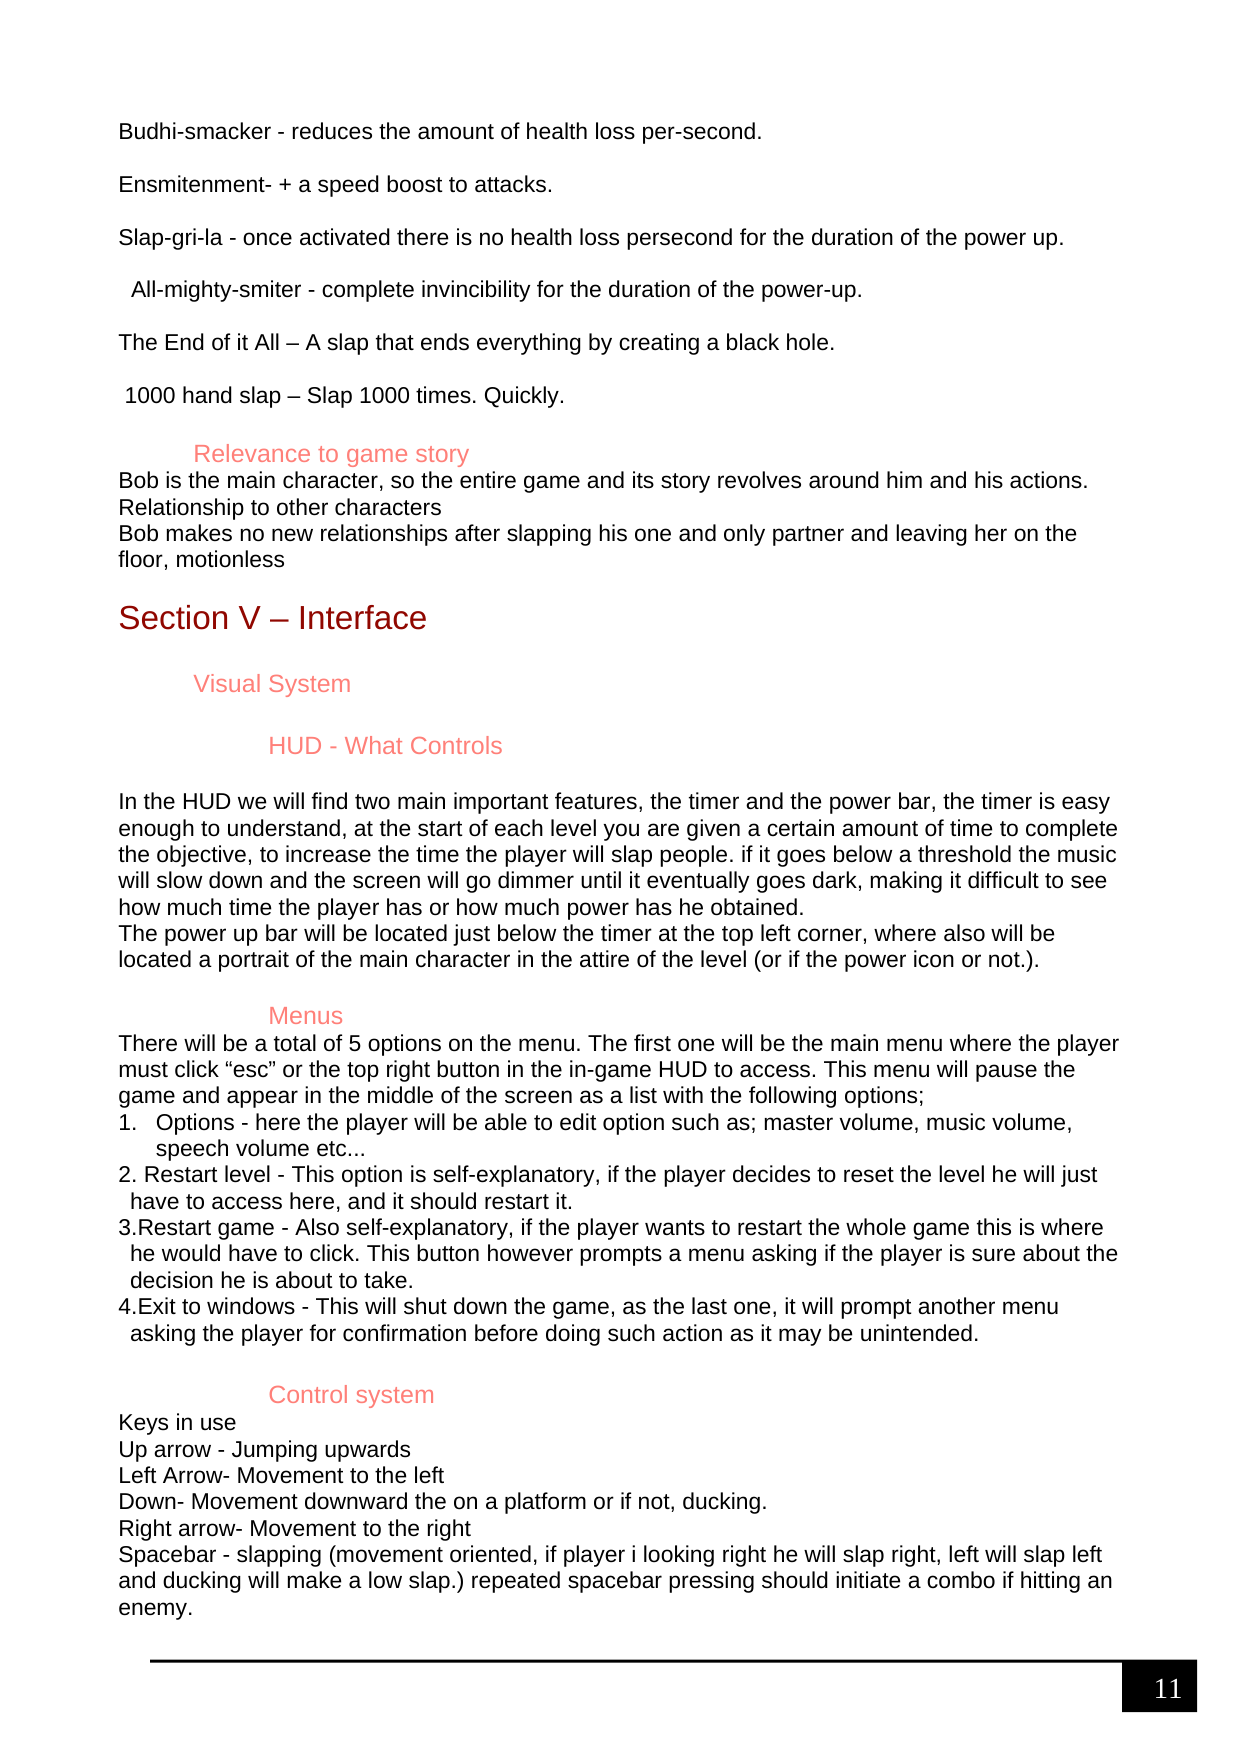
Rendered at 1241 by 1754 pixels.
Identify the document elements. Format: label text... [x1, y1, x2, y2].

text Spacebar - slapping (movement oriented, if player i looking right he will slap right, left will slap left and ducking will make a low slap.) repeated spacebar pressing should initiate a combo if hitting an enemy. [118, 1541, 1122, 1620]
text Ensmitenment- + a speed boost to attacks. [118, 171, 1122, 197]
text Budhi-smacker - reduces the amount of health loss per-second. [118, 118, 1122, 144]
text Relationship to other characters [118, 494, 1122, 520]
text There will be a total of 5 options on the menu. The first one will be the main menu where the player must click “esc” or the top right button in the in-game HUD to access. This menu will pause the game and appear in the middle of the screen as a list with the following options; [118, 1029, 1122, 1109]
text The End of it All – A slap that ends everything by creating a black hole. [118, 329, 1122, 355]
text Keys in use [118, 1409, 1122, 1436]
list Restart game - Also self-explanatory, if the player wants to restart the whole game this is where he would have to click. This button however prompts a menu asking if the player is sure about the decision he is about to take. [118, 1214, 1122, 1293]
text The power up bar will be located just below the timer at the top left corner, where also will be located a portrait of the main character in the attire of the level (or if the power icon or not.). [118, 920, 1122, 973]
list Exit to windows - This will shut down the game, as the last one, it will prompt another menu asking the player for confirmation before doing such action as it may be unintended. [118, 1293, 1122, 1346]
list Options - here the player will be able to edit option such as; master volume, music volume, speech volume etc... [118, 1109, 1122, 1161]
text In the HUD we will find two main important features, the timer and the power bar, the timer is easy enough to understand, at the start of each level you are given a certain amount of time to complete the objective, to increase the time the player will slap people. if it goes below a threshold the music will slow down and the screen will go dimmer until it eventually goes dark, making it difficult to see how much time the player has or how much power has he obtained. [118, 788, 1122, 920]
text Bob makes no new relationships after slapping his one and only partner and leaving her on the floor, motionless [118, 520, 1122, 573]
subtitle Relevance to game story [118, 438, 1122, 467]
subtitle Section V – Interface [118, 598, 1122, 636]
text Down- Movement downward the on a platform or if not, ducking. [118, 1488, 1122, 1515]
text Right arrow- Movement to the right [118, 1515, 1122, 1541]
text 1000 hand slap – Slap 1000 times. Quickly. [118, 382, 1122, 408]
subtitle Control system [193, 1381, 1122, 1409]
text Bob is the main character, so the entire game and its story revolves around him and his actions. [118, 467, 1122, 494]
text All-mighty-smiter - complete invincibility for the duration of the power-up. [118, 276, 1122, 303]
text Left Arrow- Movement to the left [118, 1462, 1122, 1488]
subtitle Menus [193, 1001, 1122, 1029]
subtitle Visual System [118, 669, 1122, 698]
text Up arrow - Jumping upwards [118, 1436, 1122, 1462]
subtitle HUD - What Controls [193, 731, 1122, 759]
text Slap-gri-la - once activated there is no health loss persecond for the duration of the power up. [118, 223, 1122, 250]
list Restart level - This option is self-explanatory, if the player decides to reset the level he will just have to access here, and it should restart it. [118, 1161, 1122, 1214]
